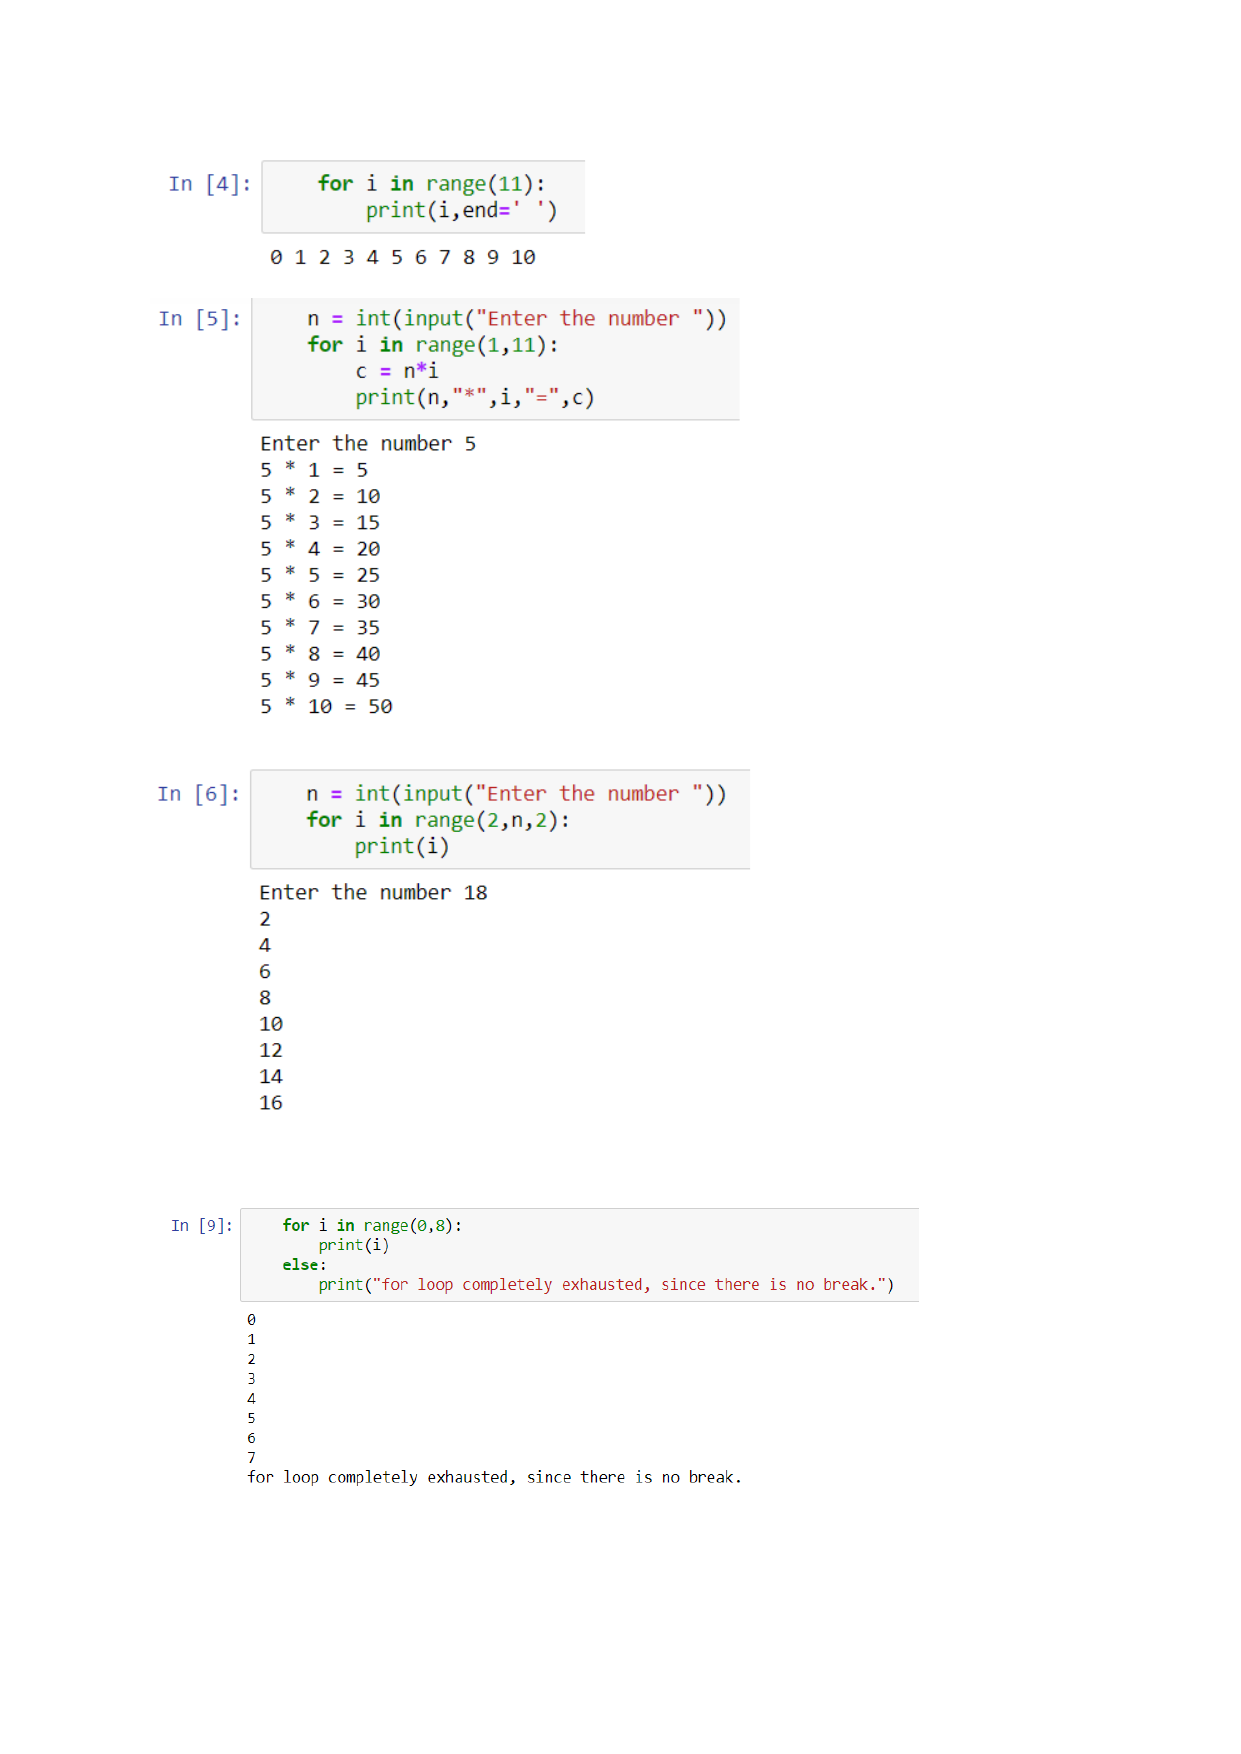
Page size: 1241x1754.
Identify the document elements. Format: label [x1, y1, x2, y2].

picture [150, 1202, 919, 1498]
picture [150, 150, 586, 278]
picture [150, 752, 750, 1122]
picture [150, 298, 740, 732]
